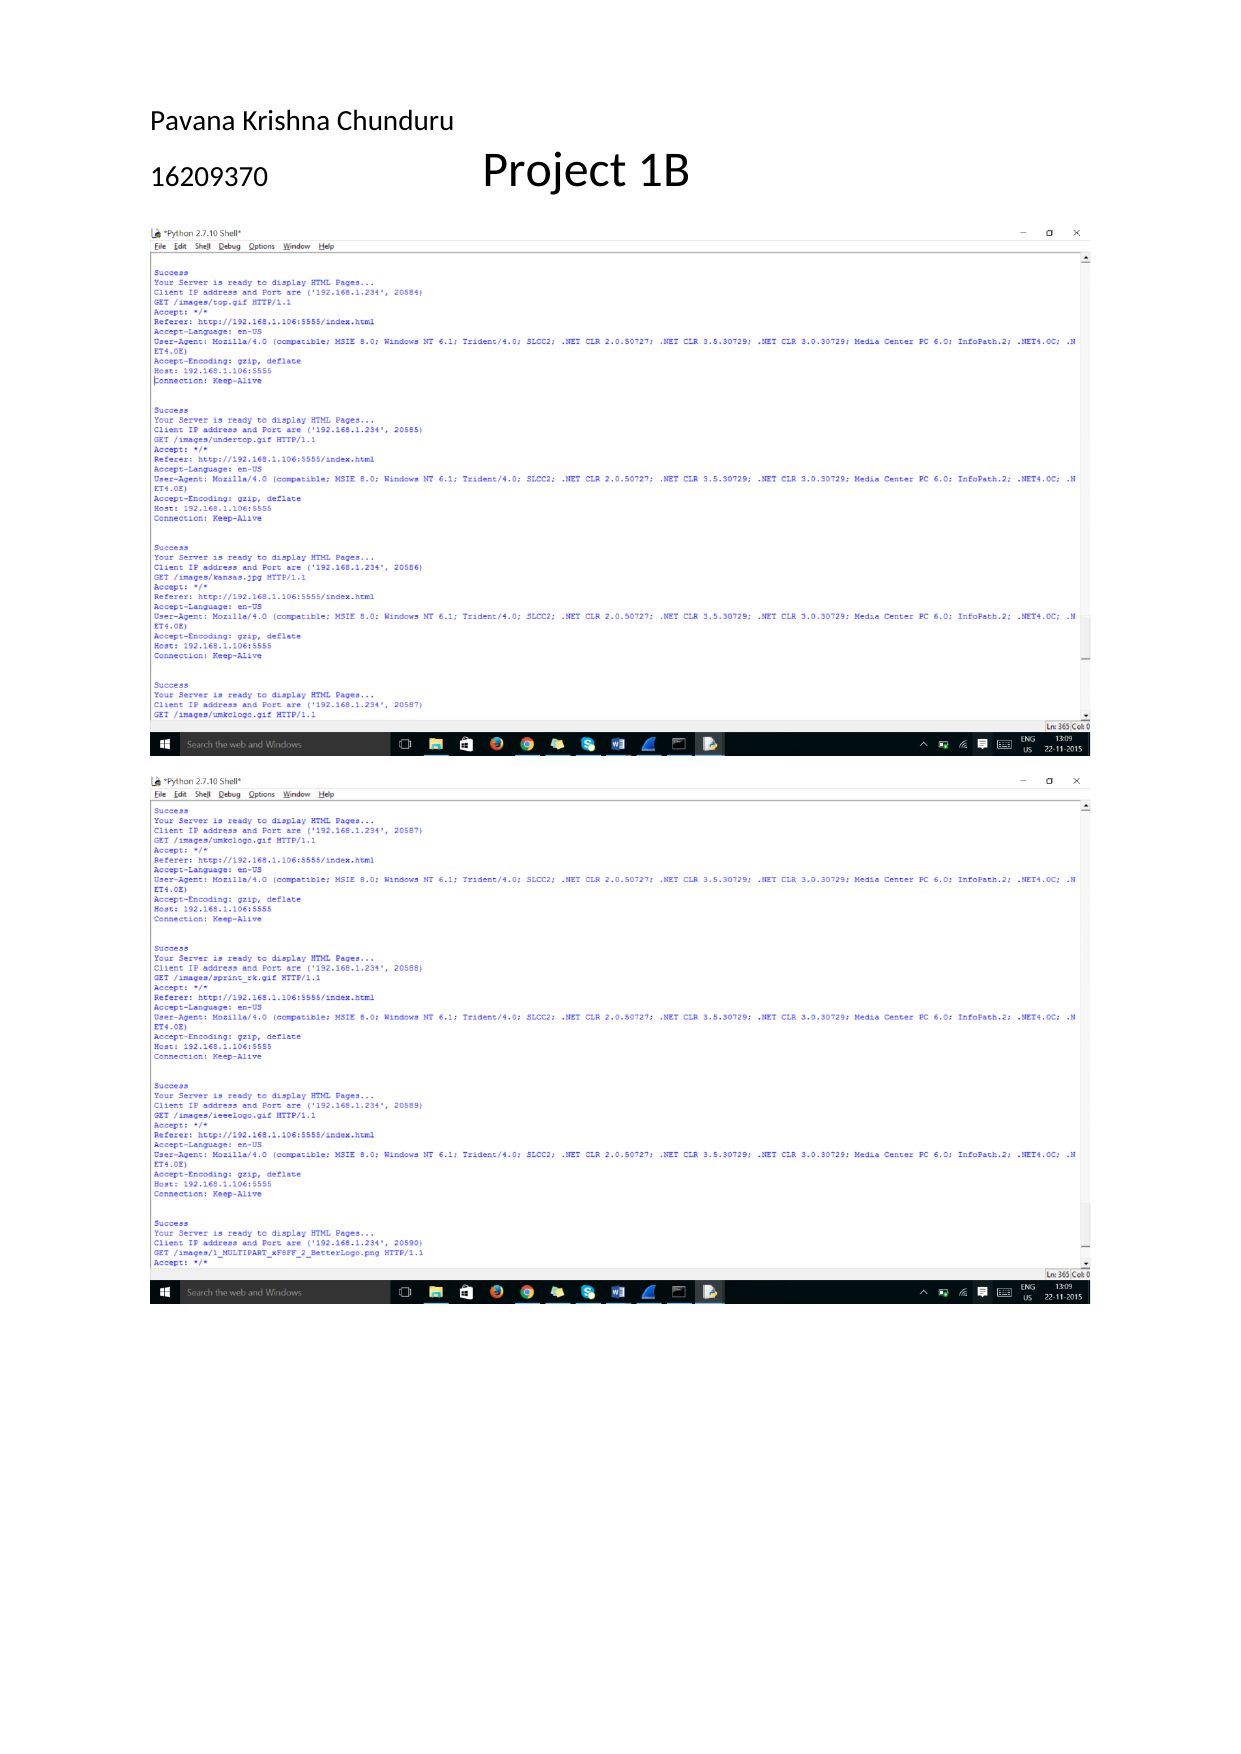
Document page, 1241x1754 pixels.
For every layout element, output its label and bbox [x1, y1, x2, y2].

picture [150, 774, 1091, 1304]
picture [150, 227, 1091, 756]
